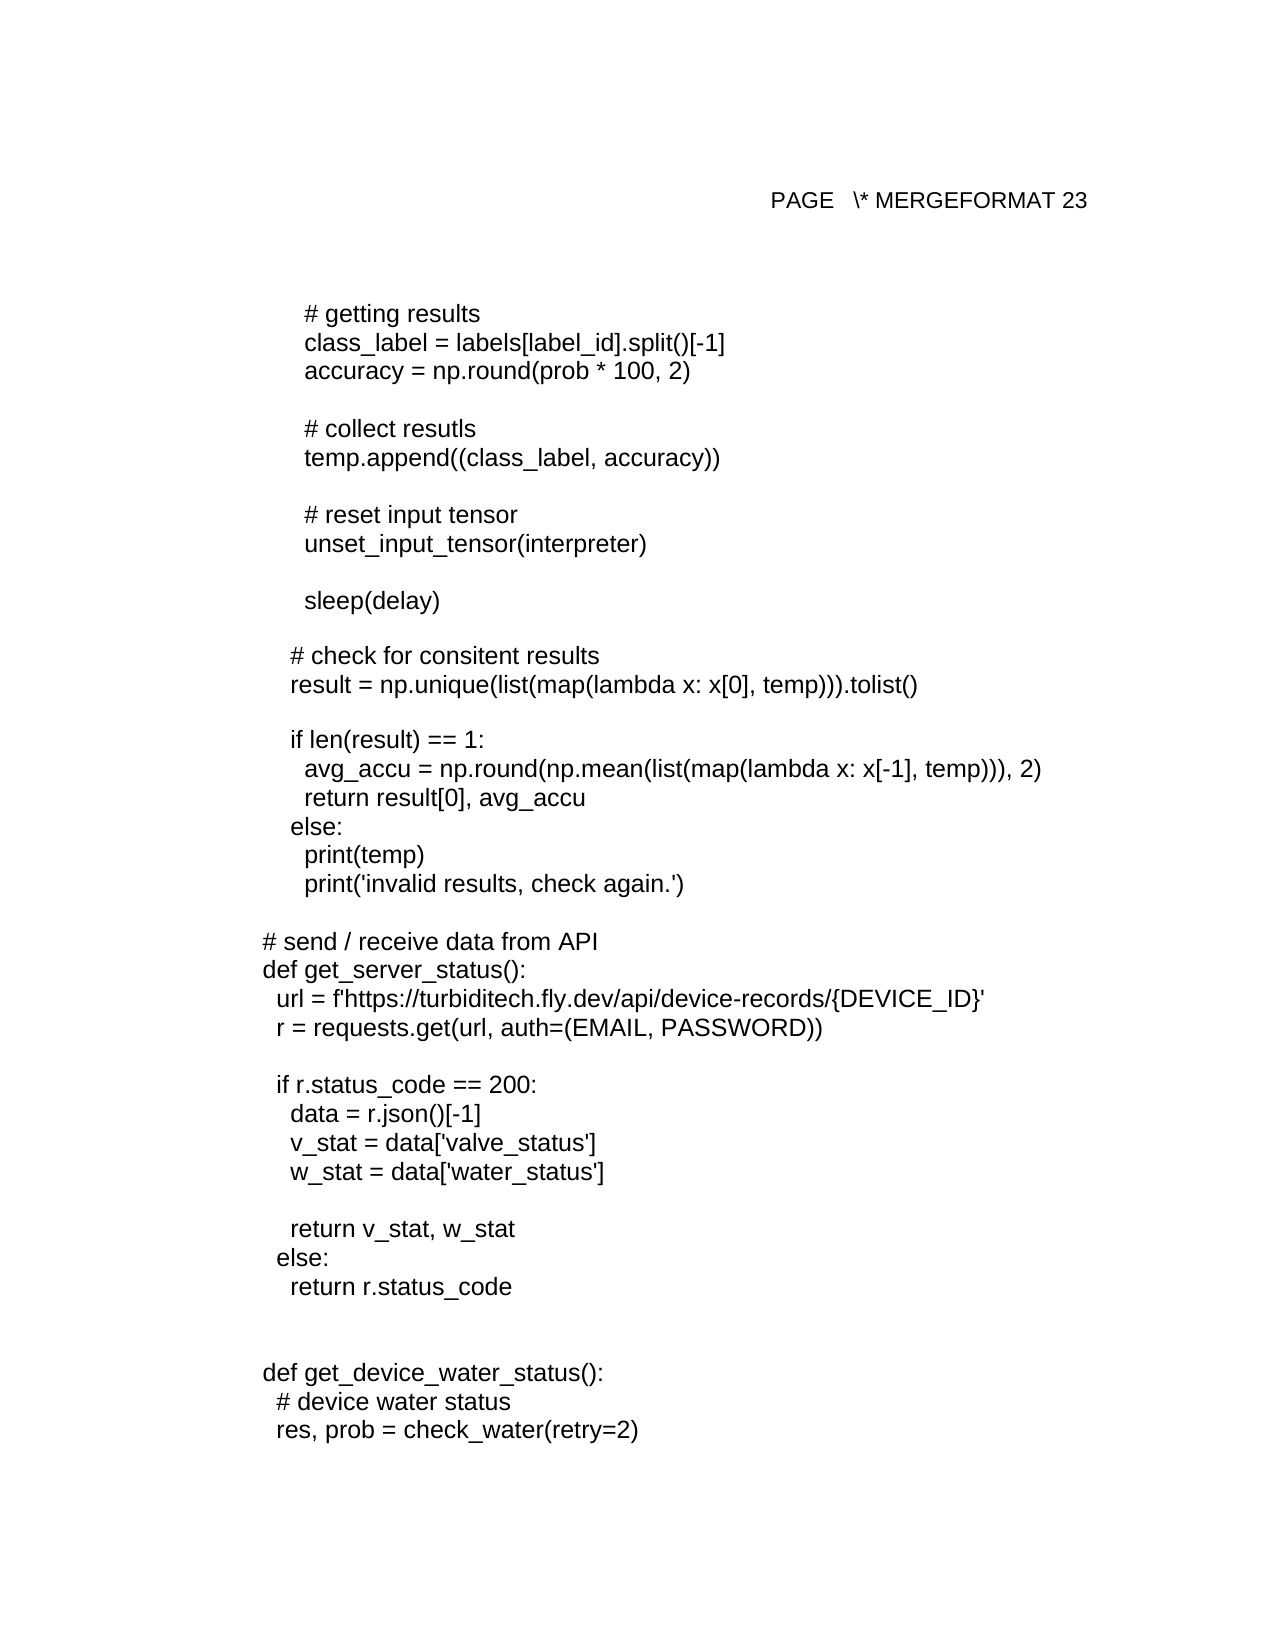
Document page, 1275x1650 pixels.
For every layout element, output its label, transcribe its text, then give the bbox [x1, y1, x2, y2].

text # check for consitent results [262, 641, 1087, 670]
text result = np.unique(list(map(lambda x: x[0], temp))).tolist() [262, 670, 1087, 699]
text print('invalid results, check again.') [262, 869, 1087, 898]
text r = requests.get(url, auth=(EMAIL, PASSWORD)) [262, 1013, 1087, 1041]
text else: [262, 1243, 1087, 1271]
text # collect resutls [262, 414, 1087, 442]
text print(temp) [262, 840, 1087, 869]
text temp.append((class_label, accuracy)) [262, 442, 1087, 471]
text url = f'https://turbiditech.fly.dev/api/device-records/{DEVICE_ID}' [262, 984, 1087, 1013]
text return result[0], avg_accu [262, 783, 1087, 811]
text class_label = labels[label_id].split()[-1] [262, 327, 1087, 356]
text # send / receive data from API [262, 926, 1087, 955]
text return v_stat, w_stat [262, 1214, 1087, 1243]
text data = r.json()[-1] [262, 1099, 1087, 1128]
text res, prob = check_water(retry=2) [262, 1415, 1087, 1444]
text # getting results [262, 299, 1087, 327]
text return r.status_code [262, 1271, 1087, 1300]
text w_stat = data['water_status'] [262, 1156, 1087, 1185]
text # device water status [262, 1386, 1087, 1415]
text if len(result) == 1: [262, 725, 1087, 754]
text unset_input_tensor(interpreter) [262, 529, 1087, 557]
text if r.status_code == 200: [262, 1070, 1087, 1099]
text # reset input tensor [262, 500, 1087, 529]
text def get_device_water_status(): [262, 1358, 1087, 1386]
text else: [262, 811, 1087, 840]
text sleep(delay) [262, 586, 1087, 615]
text accuracy = np.round(prob * 100, 2) [262, 356, 1087, 385]
text def get_server_status(): [262, 955, 1087, 984]
text avg_accu = np.round(np.mean(list(map(lambda x: x[-1], temp))), 2) [262, 754, 1087, 783]
text v_stat = data['valve_status'] [262, 1128, 1087, 1156]
